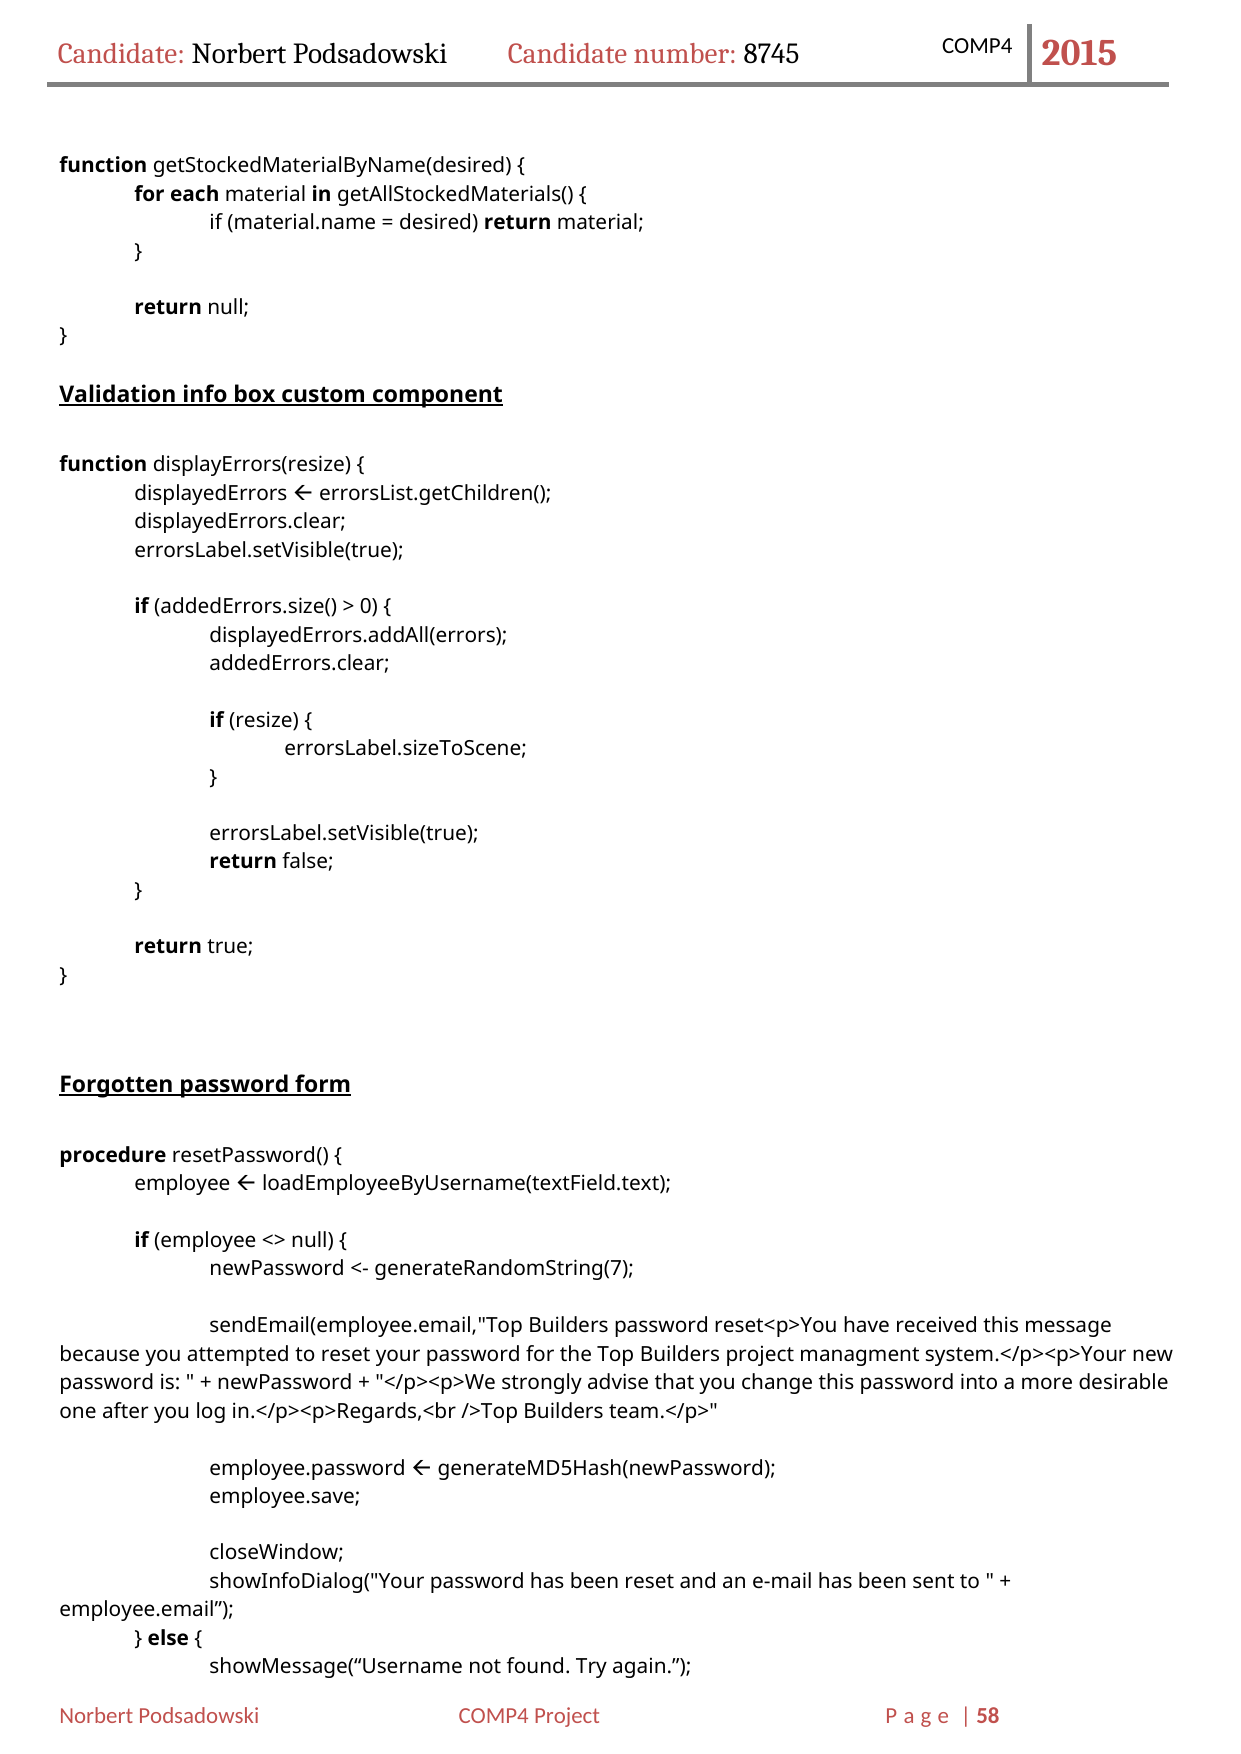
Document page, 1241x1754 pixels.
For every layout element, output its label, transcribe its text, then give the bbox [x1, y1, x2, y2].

text closeWindow; [59, 1537, 1181, 1566]
text employee.save; [59, 1481, 1181, 1509]
text errorsLabel.setVisible(true); [59, 535, 1181, 563]
text if (employee <> null) { newPassword <- generateRandomString(7); [59, 1225, 1181, 1282]
text if (addedErrors.size() > 0) { [59, 592, 1181, 620]
text } [59, 960, 1181, 988]
text employee.password generateMD5Hash(newPassword); [59, 1453, 1181, 1481]
text } [59, 236, 1181, 264]
text if (resize) { [59, 705, 1181, 733]
text return null; [59, 292, 1181, 321]
text if (material.name = desired) return material; [59, 207, 1181, 236]
text } [59, 762, 1181, 790]
text Forgotten password form [59, 1068, 1181, 1099]
text return true; [59, 932, 1181, 960]
text employee loadEmployeeByUsername(textField.text); [59, 1168, 1181, 1197]
text function getStockedMaterialByName(desired) { [59, 150, 1181, 179]
text for each material in getAllStockedMaterials() { [59, 179, 1181, 207]
text displayedErrors.addAll(errors); [59, 620, 1181, 648]
text displayedErrors.clear; [59, 506, 1181, 535]
text procedure resetPassword() { [59, 1140, 1181, 1168]
text showMessage(“Username not found. Try again.”); [59, 1651, 1181, 1680]
text return false; [59, 847, 1181, 875]
text Validation info box custom component [59, 377, 1181, 409]
text } else { [59, 1623, 1181, 1651]
text addedErrors.clear; [59, 648, 1181, 677]
text errorsLabel.sizeToScene; [59, 733, 1181, 762]
text function displayErrors(resize) { [59, 449, 1181, 478]
text showInfoDialog("Your password has been reset and an e-mail has been sent to " + employee.email”); [59, 1566, 1181, 1623]
text displayedErrors errorsList.getChildren(); [59, 478, 1181, 506]
text } [59, 875, 1181, 903]
text errorsLabel.setVisible(true); [59, 818, 1181, 847]
text sendEmail(employee.email,"Top Builders password reset<p>You have received this message because you attempted to reset your password for the Top Builders project managment system.</p><p>Your new password is: " + newPassword + "</p><p>We strongly advise that you change this password into a more desirable one after you log in.</p><p>Regards,<br />Top Builders team.</p>" [59, 1310, 1181, 1424]
text } [59, 321, 1181, 349]
